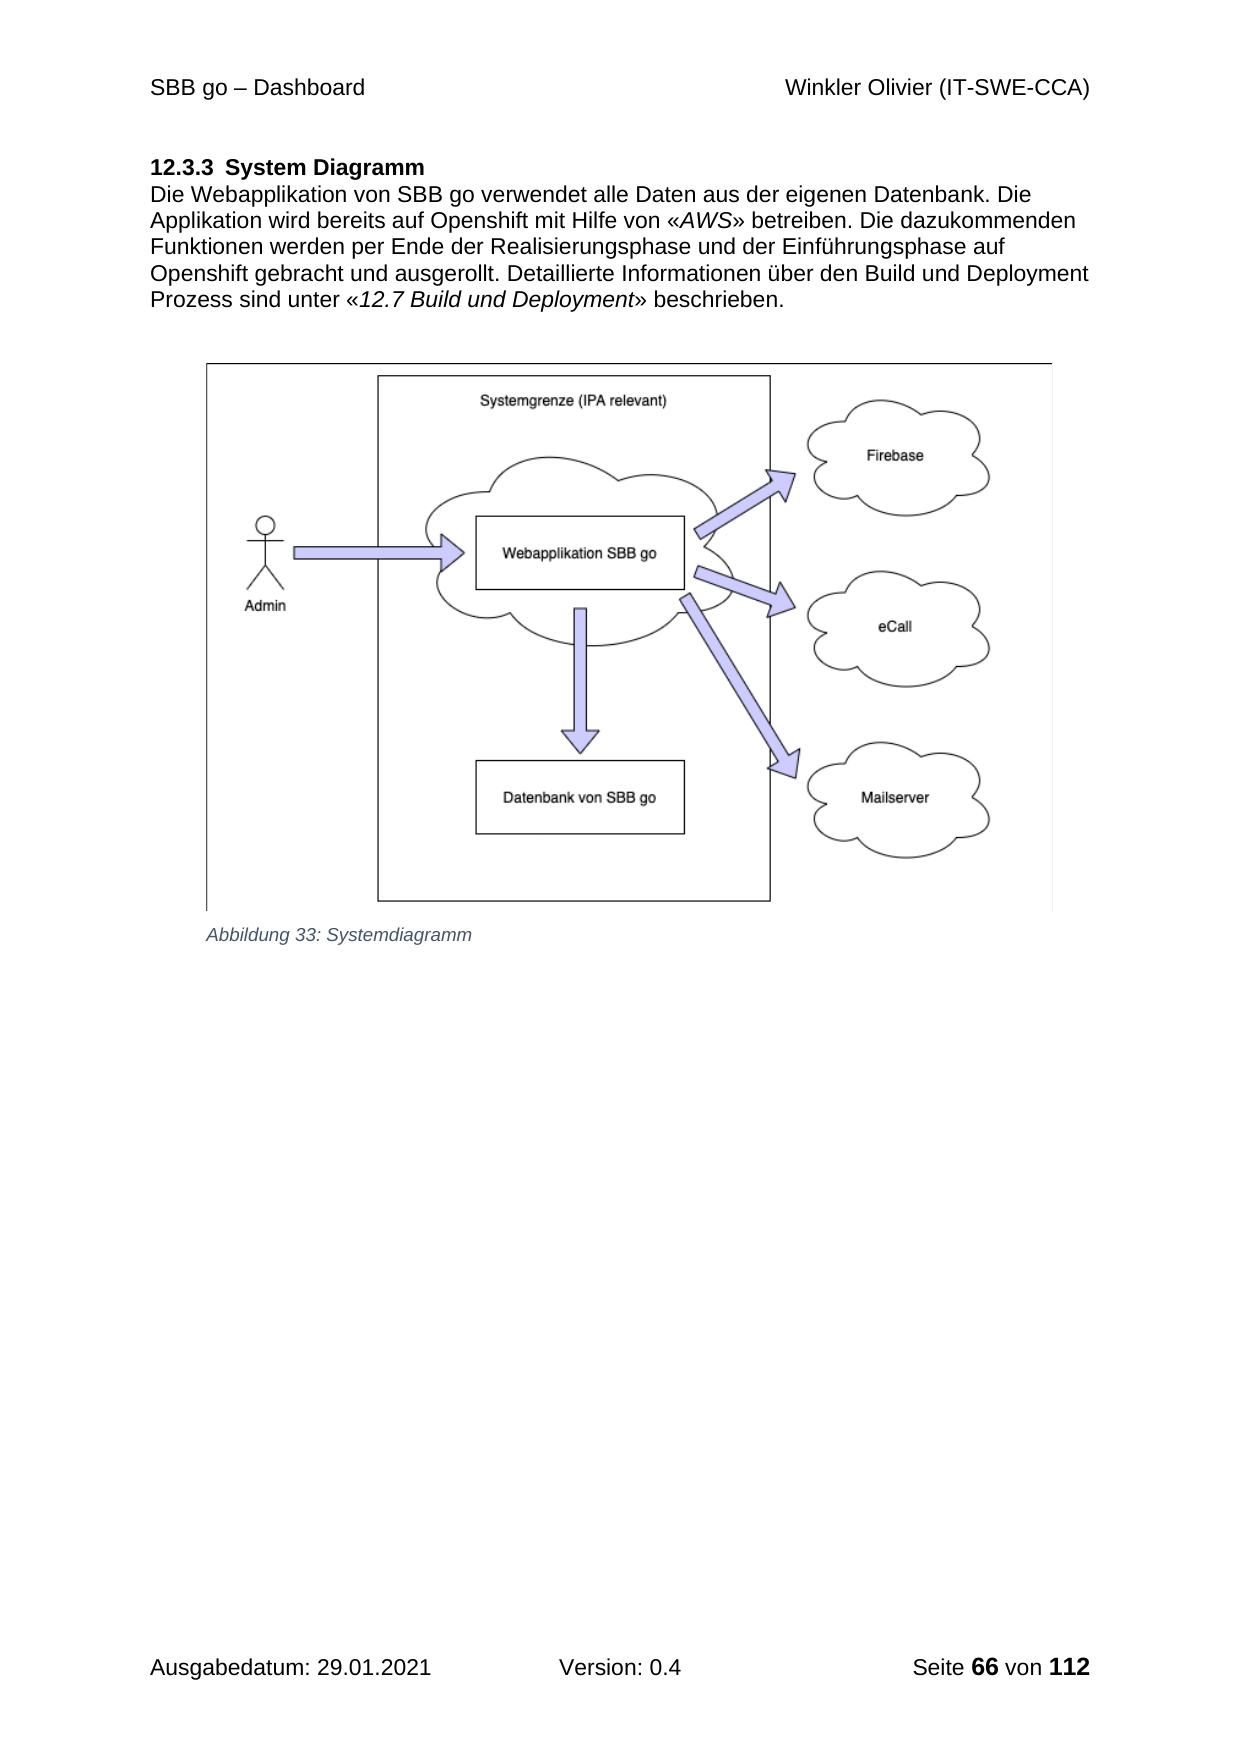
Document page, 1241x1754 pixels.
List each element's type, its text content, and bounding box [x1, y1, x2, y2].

text Die Webapplikation von SBB go verwendet alle Daten aus der eigenen Datenbank. Die Applikation wird bereits auf Openshift mit Hilfe von «AWS» betreiben. Die dazukommenden Funktionen werden per Ende der Realisierungsphase und der Einführungsphase auf Openshift gebracht und ausgerollt. Detaillierte Informationen über den Build und Deployment Prozess sind unter «12.9 Build und Deployment» beschrieben. [150, 181, 1090, 312]
picture [206, 363, 1052, 911]
subtitle System Diagramm [150, 154, 1090, 181]
